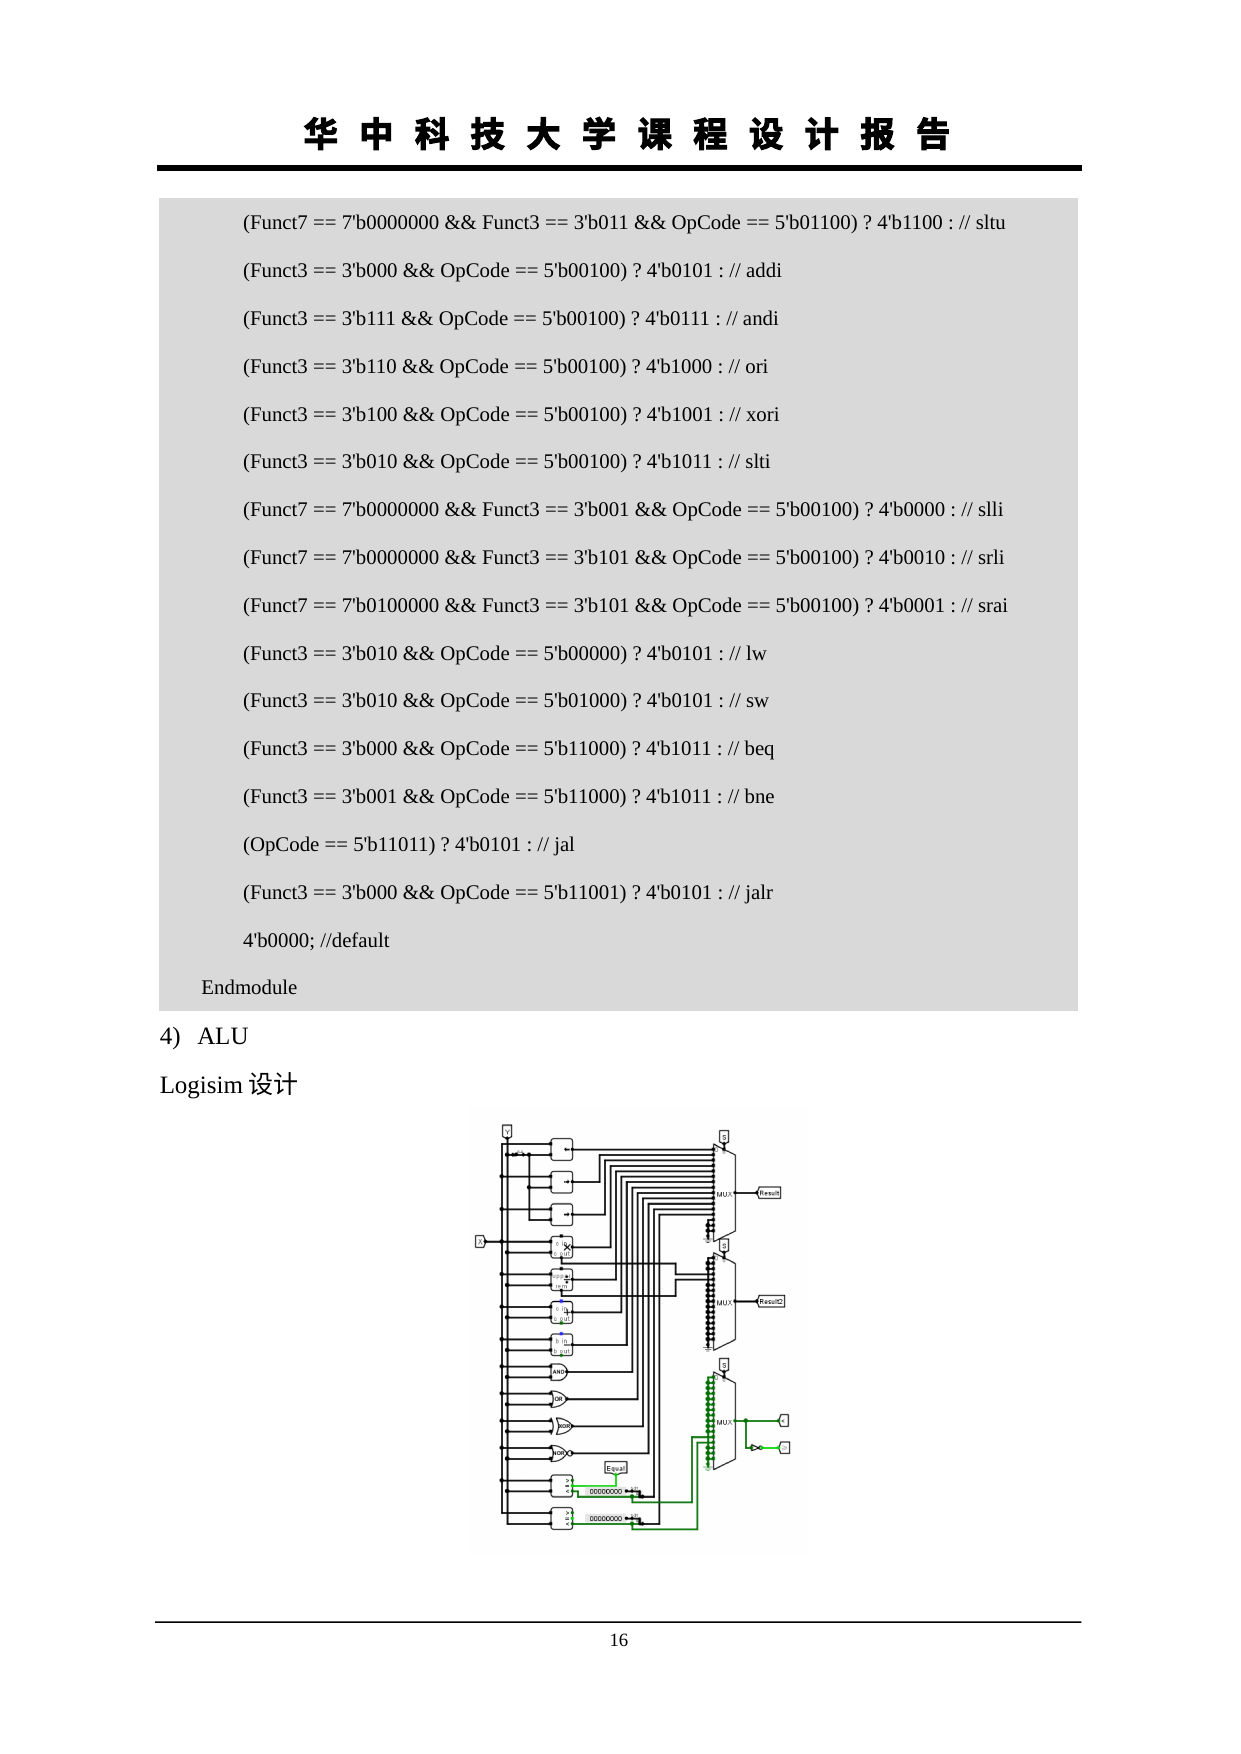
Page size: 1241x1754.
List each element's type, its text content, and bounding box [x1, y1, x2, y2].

text (Funct7 == 7'b0100000 && Funct3 == 3'b101 && OpCode == 5'b00100) ? 4'b0001 : // srai [159, 581, 1078, 629]
text (Funct7 == 7'b0000000 && Funct3 == 3'b011 && OpCode == 5'b01100) ? 4'b1100 : // sltu [159, 198, 1078, 246]
text (Funct3 == 3'b010 && OpCode == 5'b01000) ? 4'b0101 : // sw [159, 677, 1078, 724]
text (Funct3 == 3'b001 && OpCode == 5'b11000) ? 4'b1011 : // bne [159, 772, 1078, 820]
text Logisim设计 [159, 1059, 1078, 1107]
list ALU [159, 1011, 1078, 1059]
text (Funct3 == 3'b010 && OpCode == 5'b00100) ? 4'b1011 : // slti [159, 437, 1078, 485]
text (Funct7 == 7'b0000000 && Funct3 == 3'b101 && OpCode == 5'b00100) ? 4'b0010 : // srli [159, 533, 1078, 581]
picture [467, 1106, 808, 1555]
text (OpCode == 5'b11011) ? 4'b0101 : // jal [159, 820, 1078, 868]
text (Funct3 == 3'b000 && OpCode == 5'b00100) ? 4'b0101 : // addi [159, 246, 1078, 294]
text Endmodule [159, 963, 1078, 1011]
text 4'b0000; //default [159, 916, 1078, 963]
text (Funct3 == 3'b000 && OpCode == 5'b11001) ? 4'b0101 : // jalr [159, 868, 1078, 916]
text (Funct3 == 3'b110 && OpCode == 5'b00100) ? 4'b1000 : // ori [159, 342, 1078, 390]
text (Funct3 == 3'b100 && OpCode == 5'b00100) ? 4'b1001 : // xori [159, 390, 1078, 437]
text (Funct3 == 3'b000 && OpCode == 5'b11000) ? 4'b1011 : // beq [159, 724, 1078, 772]
text (Funct7 == 7'b0000000 && Funct3 == 3'b001 && OpCode == 5'b00100) ? 4'b0000 : // slli [159, 485, 1078, 533]
text (Funct3 == 3'b111 && OpCode == 5'b00100) ? 4'b0111 : // andi [159, 294, 1078, 342]
text (Funct3 == 3'b010 && OpCode == 5'b00000) ? 4'b0101 : // lw [159, 629, 1078, 677]
